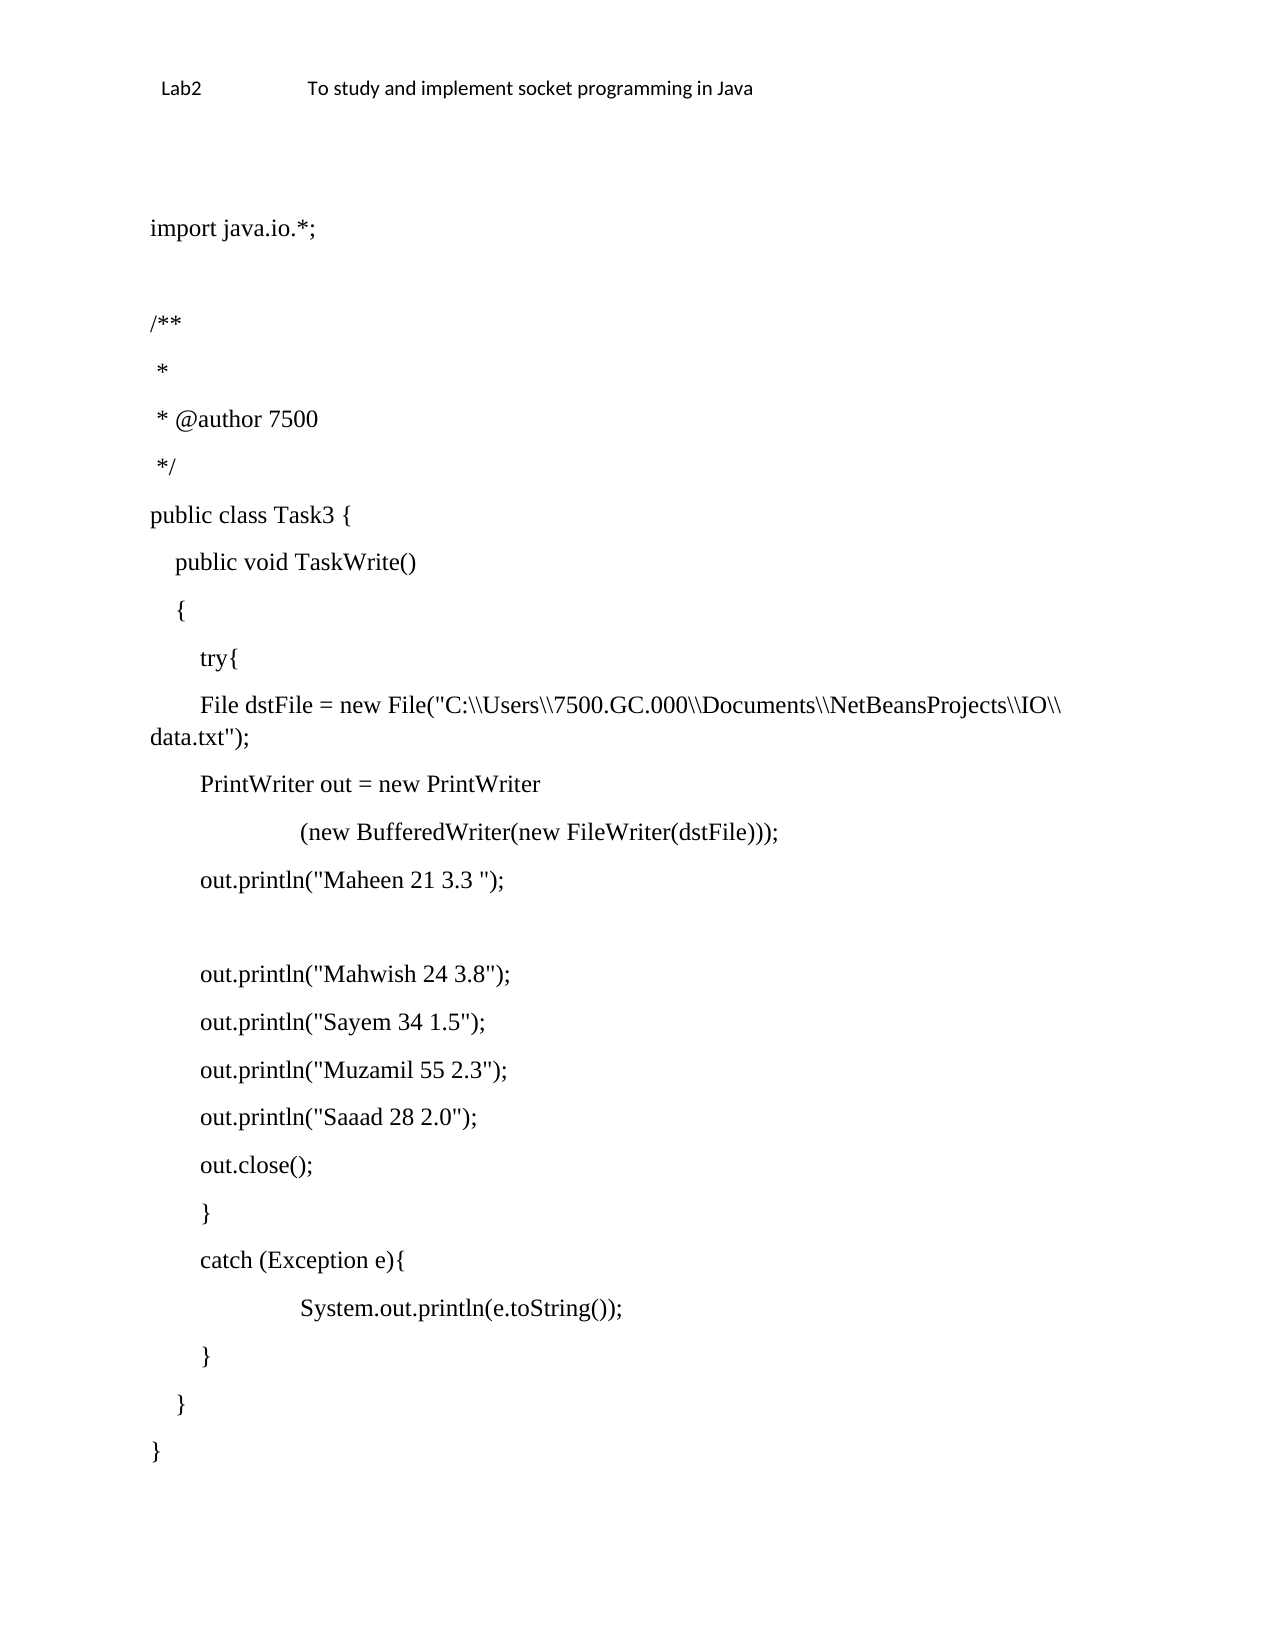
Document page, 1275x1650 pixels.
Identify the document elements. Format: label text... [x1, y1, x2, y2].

text out.println("Saaad 28 2.0"); [150, 1102, 1125, 1131]
text } [150, 1341, 1125, 1370]
text PrintWriter out = new PrintWriter [150, 769, 1125, 798]
text /** [150, 309, 1125, 338]
text */ [150, 452, 1125, 481]
text } [150, 1436, 1125, 1465]
text System.out.println(e.toString()); [150, 1293, 1125, 1322]
text public void TaskWrite() [150, 547, 1125, 576]
text File dstFile = new File("C:\\Users\\7500.GC.000\\Documents\\NetBeansProjects\\IO\\data.txt"); [150, 691, 1125, 750]
text out.println("Mahwish 24 3.8"); [150, 959, 1125, 988]
text catch (Exception e){ [150, 1246, 1125, 1274]
text out.println("Maheen 21 3.3 "); [150, 865, 1125, 893]
text } [150, 1389, 1125, 1417]
text out.close(); [150, 1150, 1125, 1179]
text out.println("Muzamil 55 2.3"); [150, 1055, 1125, 1083]
text public class Task3 { [150, 500, 1125, 528]
text out.println("Sayem 34 1.5"); [150, 1007, 1125, 1036]
text * @author 7500 [150, 404, 1125, 433]
text try{ [150, 643, 1125, 672]
text import java.io.*; [150, 213, 1125, 242]
text } [150, 1198, 1125, 1227]
text * [150, 357, 1125, 385]
text (new BufferedWriter(new FileWriter(dstFile))); [150, 817, 1125, 846]
text { [150, 595, 1125, 624]
